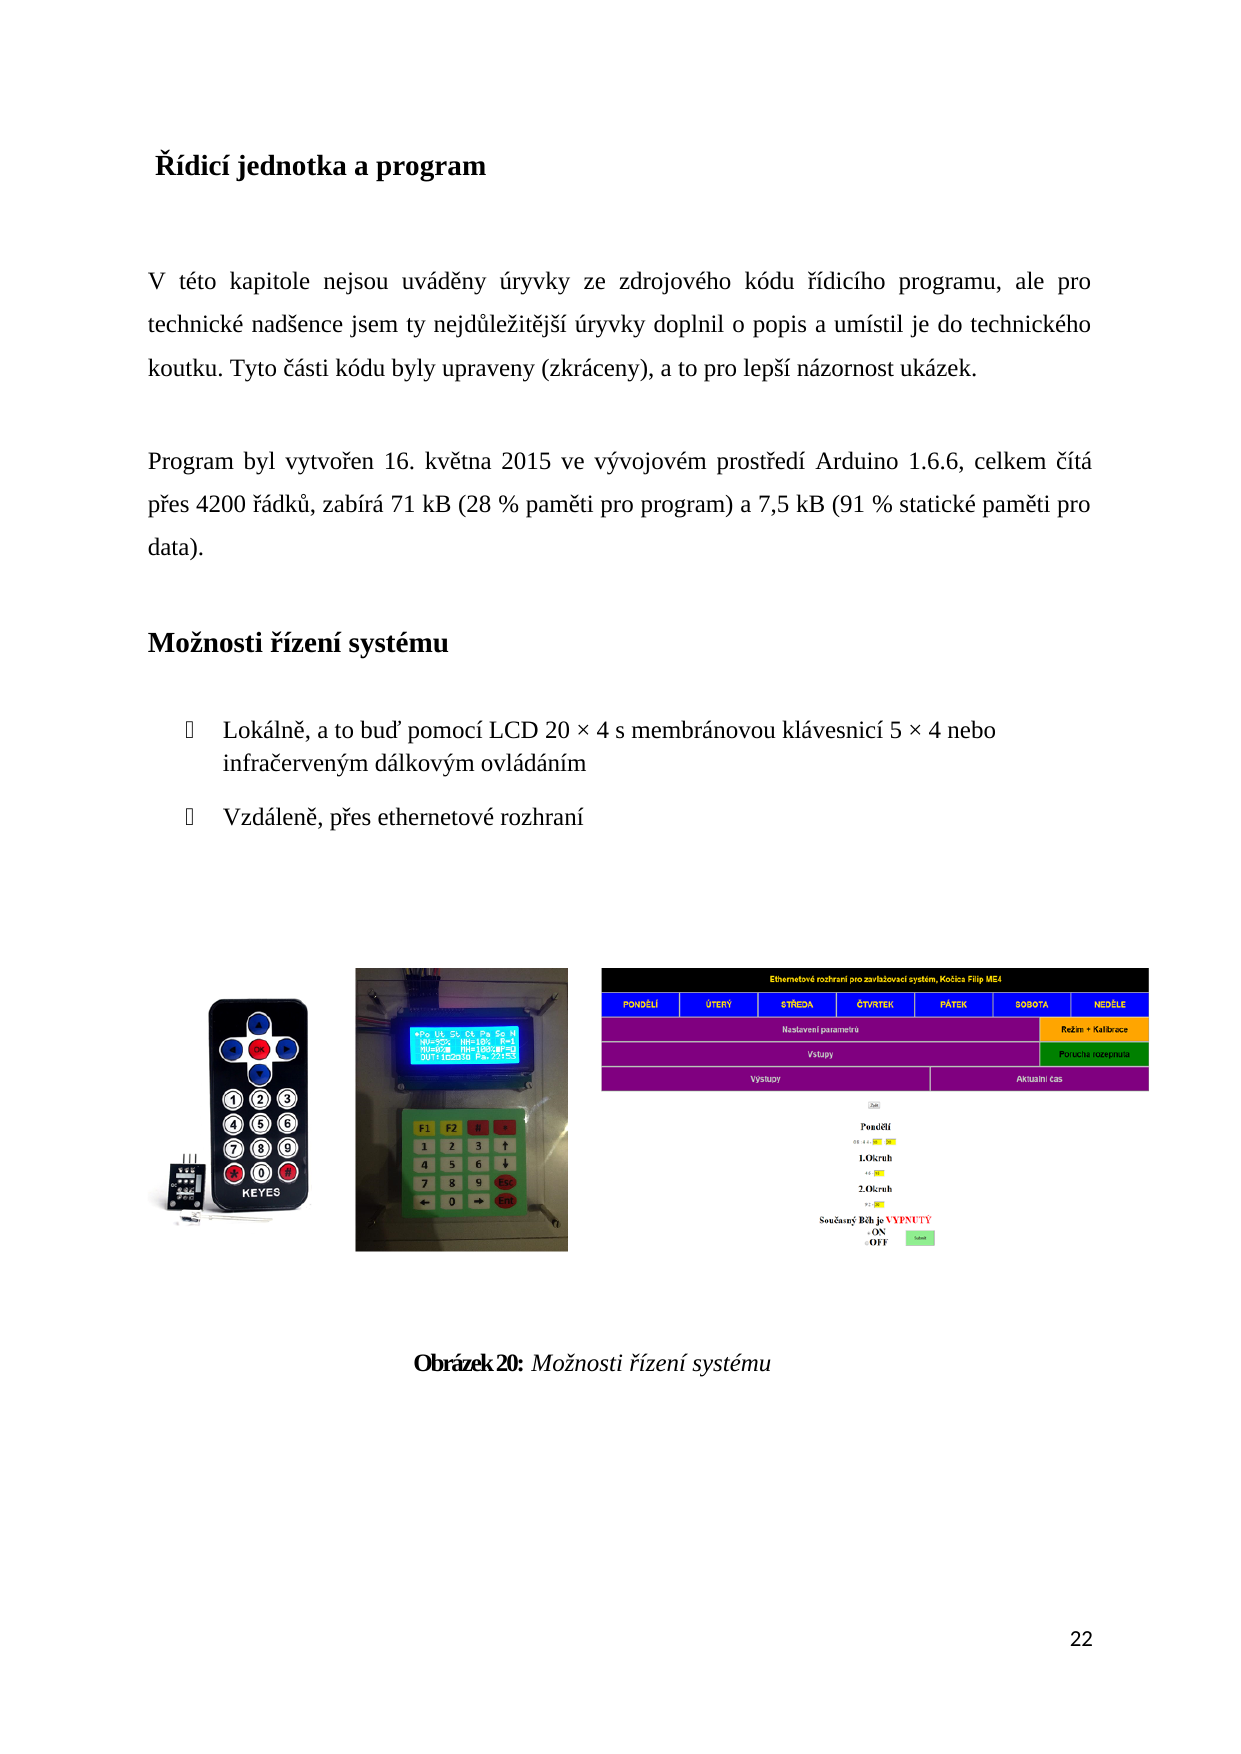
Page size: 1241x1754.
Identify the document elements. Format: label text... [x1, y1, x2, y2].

list Lokálně, a to buď pomocí LCD 20 × 4 s membránovou klávesnicí 5 × 4 nebo infračerveným dálkovým ovládáním [185, 715, 1093, 776]
subtitle Možnosti řízení systému [148, 625, 1093, 659]
text Program byl vytvořen 16. května 2015 ve vývojovém prostředí Arduino 1.6.6, celkem čítá přes 4200 řádků, zabírá 71 kB (28 % paměti pro program) a 7,5 kB (91 % statické paměti pro data). [148, 446, 1093, 561]
subtitle Řídicí jednotka a program [148, 148, 1093, 181]
text Možnosti řízení systému [148, 1348, 1093, 1377]
list Vzdáleně, přes ethernetové rozhraní [185, 802, 1093, 830]
text V této kapitole nejsou uváděny úryvky ze zdrojového kódu řídicího programu, ale pro technické nadšence jsem ty nejdůležitější úryvky doplnil o popis a umístil je do technického koutku. Tyto části kódu byly upraveny (zkráceny), a to pro lepší názornost ukázek. [148, 266, 1093, 381]
picture [147, 968, 1159, 1264]
